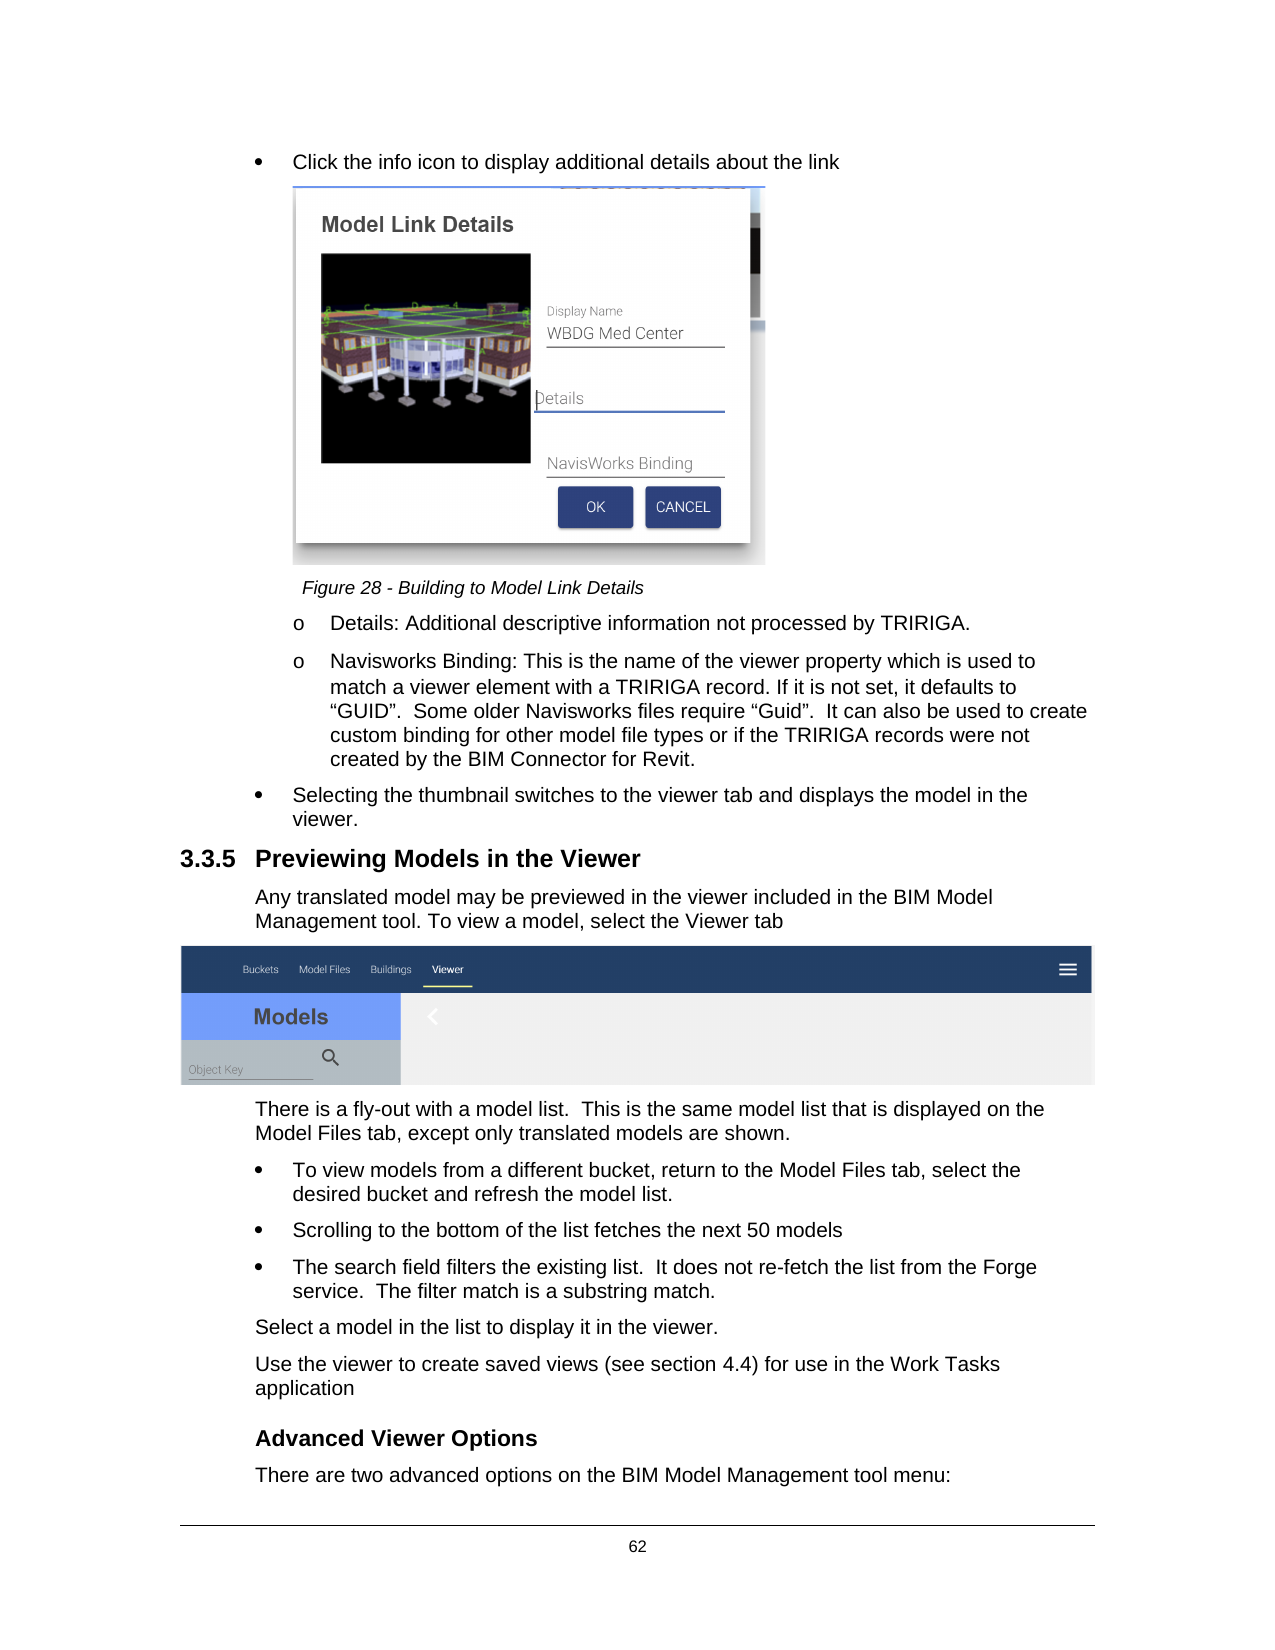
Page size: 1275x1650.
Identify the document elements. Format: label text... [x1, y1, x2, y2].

list Selecting the thumbnail switches to the viewer tab and displays the model in the viewer. [255, 783, 1095, 831]
text There is a fly-out with a model list. This is the same model list that is displayed on the Model Files tab, except only translated models are shown. [255, 1097, 1095, 1145]
picture [180, 945, 1095, 1085]
list Click the info icon to display additional details about the link [255, 150, 1095, 174]
list Scrolling to the bottom of the list fetches the next 50 models [255, 1218, 1095, 1242]
list To view models from a different bucket, return to the Model Files tab, select the desired bucket and refresh the model list. [255, 1157, 1095, 1206]
text Figure 28 - Building to Model Link Details [302, 577, 1095, 598]
text Use the viewer to create saved views (see section 4.4) for use in the Work Tasks application [255, 1352, 1095, 1399]
text Select a model in the list to display it in the viewer. [255, 1315, 1095, 1339]
subtitle Advanced Viewer Options [255, 1424, 1095, 1451]
list The search field filters the existing list. It does not re-fetch the list from the Forge service. The filter match is a substring match. [255, 1254, 1095, 1303]
text Any translated model may be previewed in the viewer included in the BIM Model Management tool. To view a model, select the Viewer tab [255, 885, 1095, 933]
list Navisworks Binding: This is the name of the viewer property which is used to match a viewer element with a TRIRIGA record. If it is not set, it defaults to “GUID”. Some older Navisworks files require “Guid”. It can also be used to create custom binding for other model file types or if the TRIRIGA records were not created by the BIM Connector for Revit. [292, 649, 1095, 771]
list Details: Additional descriptive information not processed by TRIRIGA. [292, 611, 1095, 637]
text There are two advanced options on the BIM Model Management tool menu: [255, 1463, 1095, 1487]
subtitle Previewing Models in the Viewer [180, 844, 1095, 872]
picture [292, 186, 766, 565]
